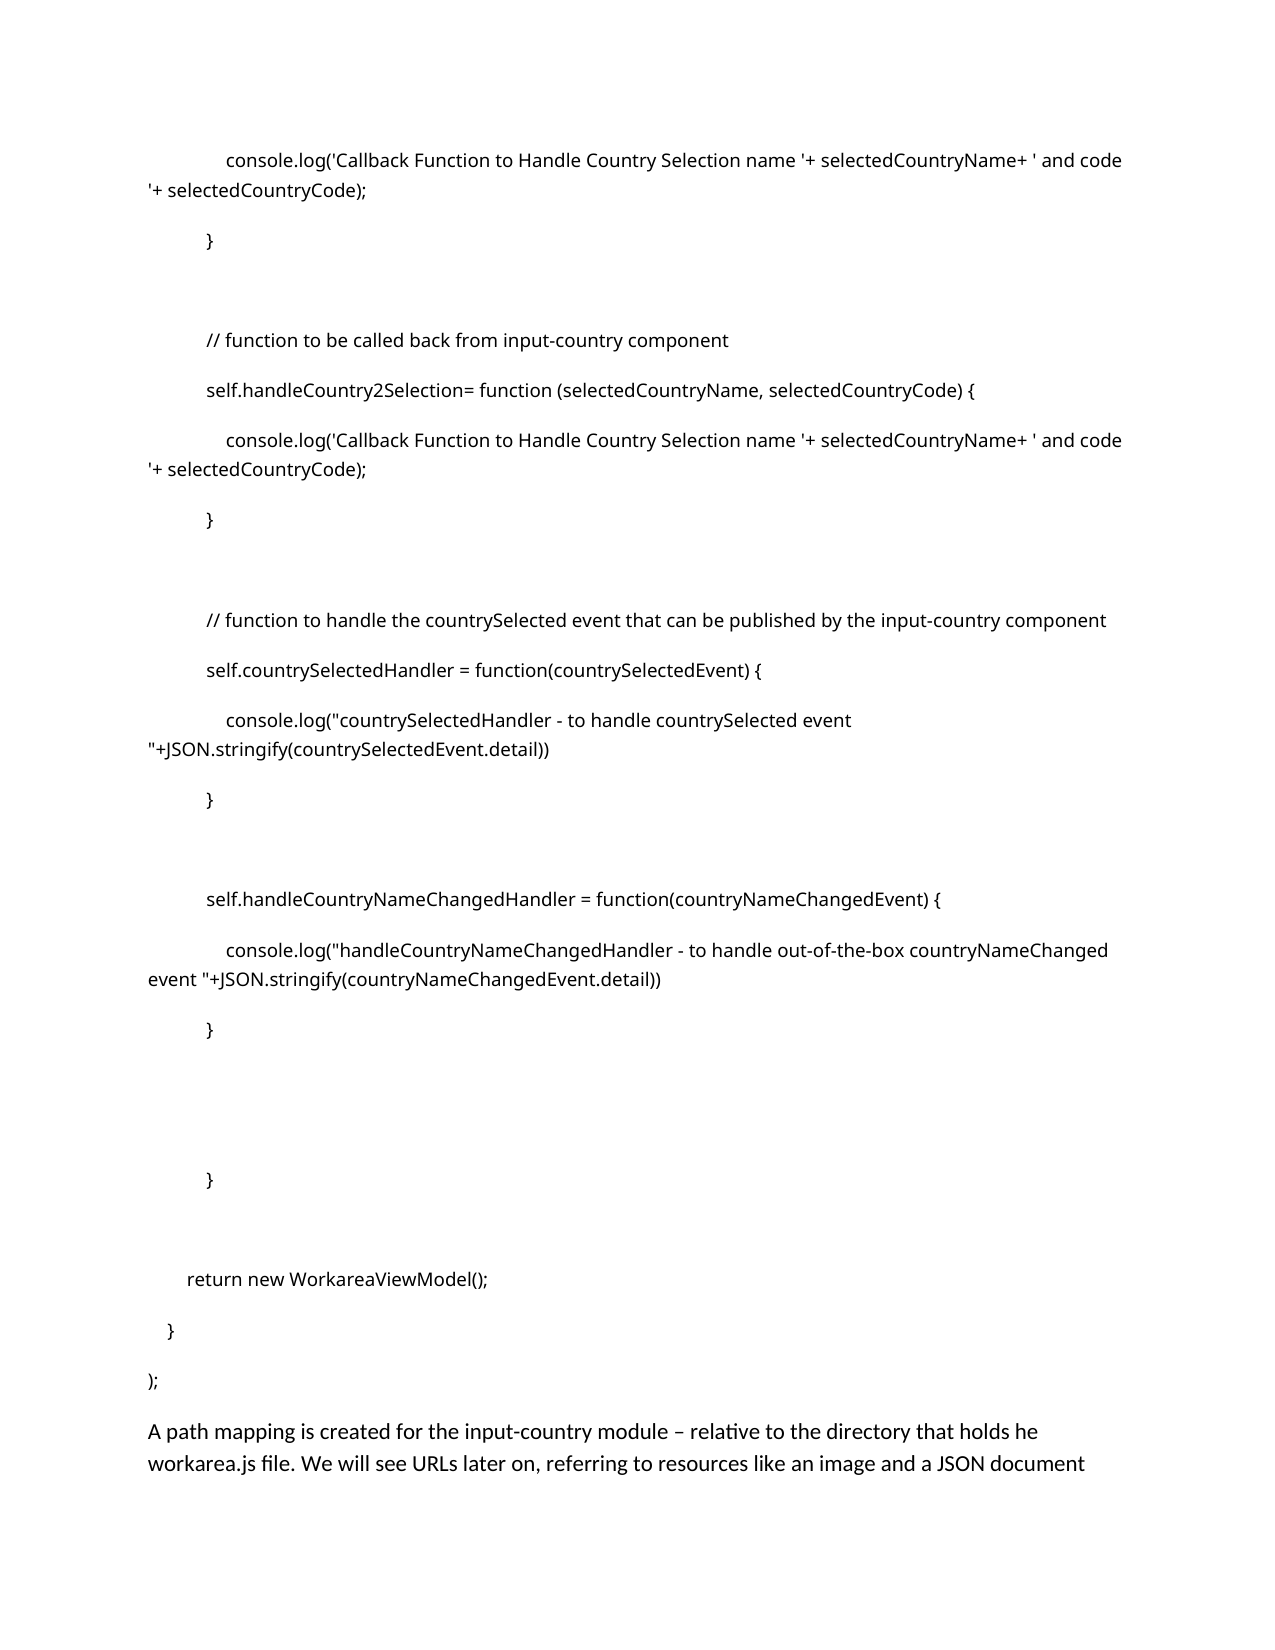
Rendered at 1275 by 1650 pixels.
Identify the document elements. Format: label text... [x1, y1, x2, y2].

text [148, 327, 1127, 353]
text ); [148, 1367, 1127, 1392]
text console.log('Callback Function to Handle Country Selection name '+ selectedCountryName+ ' and code '+ selectedCountryCode); [148, 427, 1127, 482]
text } [148, 787, 1127, 812]
text } [148, 1317, 1127, 1342]
text } [148, 1167, 1127, 1192]
text } [148, 227, 1127, 252]
text // function to handle the countrySelected event that can be published by the input-country component [148, 607, 1127, 632]
text self.handleCountryNameChangedHandler = function(countryNameChangedEvent) { [148, 887, 1127, 912]
text } [148, 1016, 1127, 1042]
text } [148, 507, 1127, 532]
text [148, 1417, 1127, 1477]
text self.countrySelectedHandler = function(countrySelectedEvent) { [148, 657, 1127, 683]
text console.log("countrySelectedHandler - to handle countrySelected event "+JSON.stringify(countrySelectedEvent.detail)) [148, 707, 1127, 762]
text console.log('Callback Function to Handle Country Selection name '+ selectedCountryName+ ' and code '+ selectedCountryCode); [148, 148, 1127, 202]
text return new WorkareaViewModel(); [148, 1267, 1127, 1292]
text console.log("handleCountryNameChangedHandler - to handle out-of-the-box countryNameChanged event "+JSON.stringify(countryNameChangedEvent.detail)) [148, 937, 1127, 992]
text self.handleCountry2Selection= function (selectedCountryName, selectedCountryCode) { [148, 377, 1127, 403]
